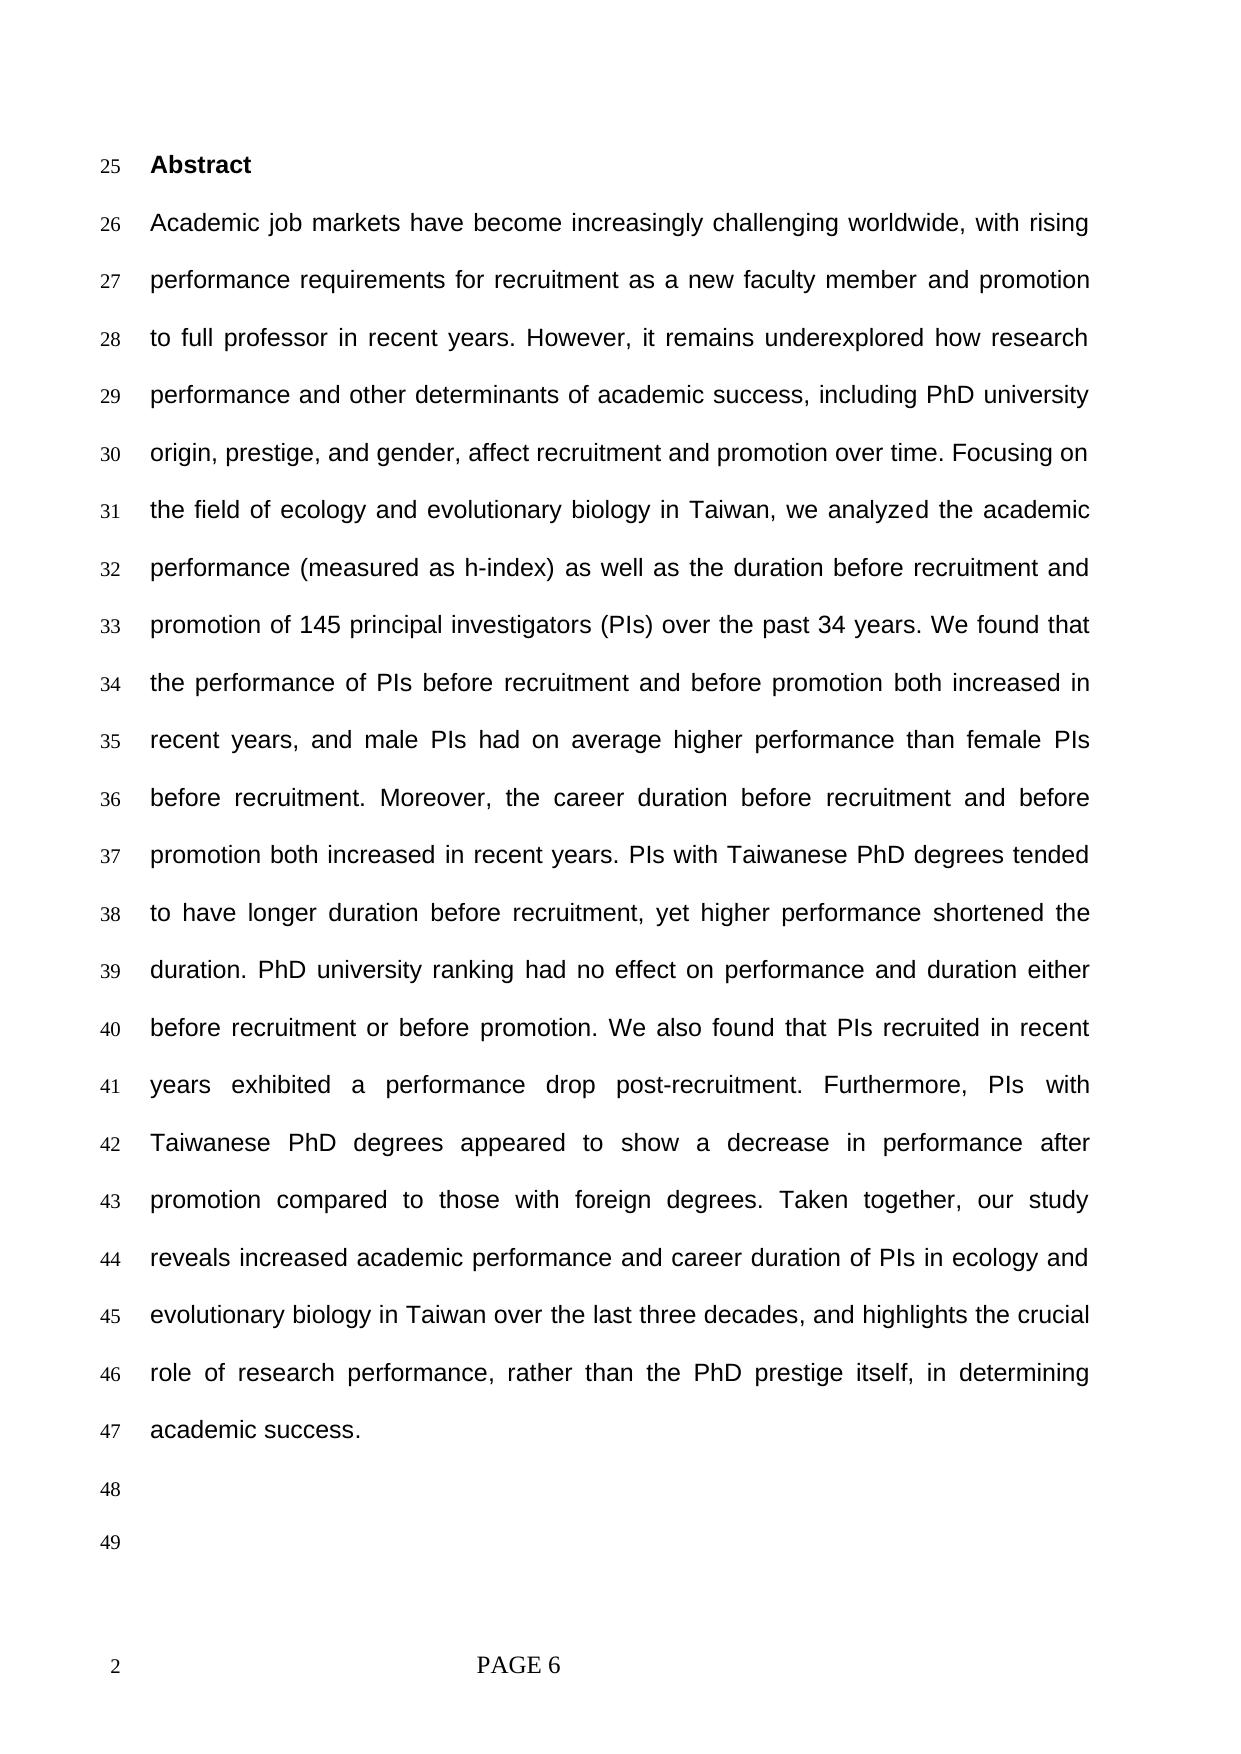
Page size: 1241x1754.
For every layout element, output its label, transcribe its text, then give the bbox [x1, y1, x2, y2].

text Abstract [150, 150, 1090, 179]
text Academic job markets have become increasingly challenging worldwide, with rising performance requirements for recruitment as a new faculty member and promotion to full professor in recent years. However, it remains underexplored how research performance and other determinants of academic success, including PhD university origin, prestige, and gender, affect recruitment and promotion over time. Focusing on the field of ecology and evolutionary biology in Taiwan, we analyzed the academic performance (measured as h-index) as well as the duration before recruitment and promotion of 145 principal investigators (PIs) over the past 34 years. We found that the performance of PIs before recruitment and before promotion both increased in recent years, and male PIs had on average higher performance than female PIs before recruitment. Moreover, the career duration before recruitment and before promotion both increased in recent years. PIs with Taiwanese PhD degrees tended to have longer duration before recruitment, yet higher performance shortened the duration. PhD university ranking had no effect on performance and duration either before recruitment or before promotion. We also found that PIs recruited in recent years exhibited a performance drop post-recruitment. Furthermore, PIs with Taiwanese PhD degrees appeared to show a decrease in performance after promotion compared to those with foreign degrees. Taken together, our study reveals increased academic performance and career duration of PIs in ecology and evolutionary biology in Taiwan over the last three decades, and highlights the crucial role of research performance, rather than the PhD prestige itself, in determining academic success. [150, 207, 1090, 1444]
